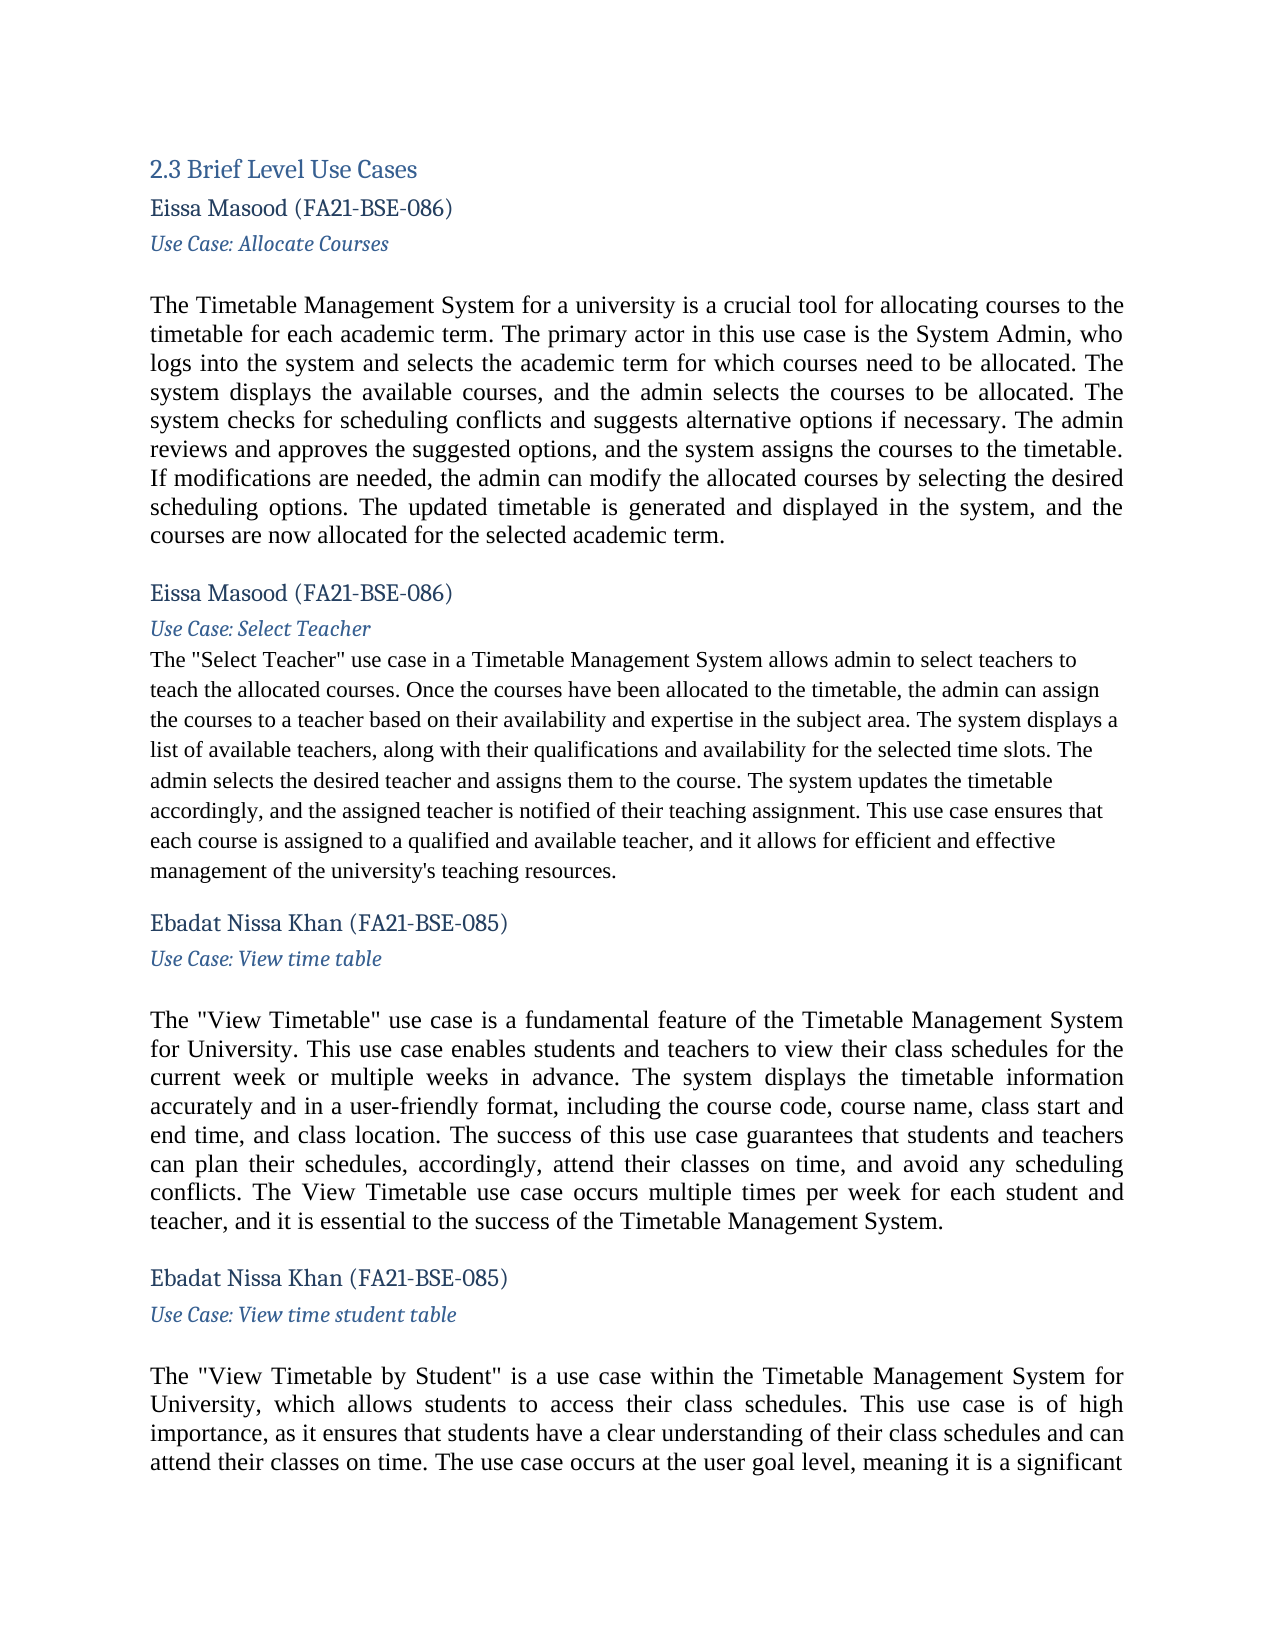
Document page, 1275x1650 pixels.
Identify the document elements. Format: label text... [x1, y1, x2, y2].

subtitle Eissa Masood (FA21-BSE-086) [150, 578, 1125, 607]
subtitle Use Case: View time table [150, 946, 1125, 972]
text The Timetable Management System for a university is a crucial tool for allocating courses to the timetable for each academic term. The primary actor in this use case is the System Admin, who logs into the system and selects the academic term for which courses need to be allocated. The system displays the available courses, and the admin selects the courses to be allocated. The system checks for scheduling conflicts and suggests alternative options if necessary. The admin reviews and approves the suggested options, and the system assigns the courses to the timetable. If modifications are needed, the admin can modify the allocated courses by selecting the desired scheduling options. The updated timetable is generated and displayed in the system, and the courses are now allocated for the selected academic term. [150, 291, 1125, 549]
text The "Select Teacher" use case in a Timetable Management System allows admin to select teachers to teach the allocated courses. Once the courses have been allocated to the timetable, the admin can assign the courses to a teacher based on their availability and expertise in the subject area. The system displays a list of available teachers, along with their qualifications and availability for the selected time slots. The admin selects the desired teacher and assigns them to the course. The system updates the timetable accordingly, and the assigned teacher is notified of their teaching assignment. This use case ensures that each course is assigned to a qualified and available teacher, and it allows for efficient and effective management of the university's teaching resources. [150, 646, 1125, 884]
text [150, 1361, 1125, 1476]
subtitle 2.3 Brief Level Use Cases [150, 154, 1125, 185]
text The "View Timetable" use case is a fundamental feature of the Timetable Management System for University. This use case enables students and teachers to view their class schedules for the current week or multiple weeks in advance. The system displays the timetable information accurately and in a user-friendly format, including the course code, course name, class start and end time, and class location. The success of this use case guarantees that students and teachers can plan their schedules, accordingly, attend their classes on time, and avoid any scheduling conflicts. The View Timetable use case occurs multiple times per week for each student and teacher, and it is essential to the success of the Timetable Management System. [150, 1005, 1125, 1235]
subtitle Ebadat Nissa Khan (FA21-BSE-085) [150, 1264, 1125, 1293]
subtitle Eissa Masood (FA21-BSE-086) [150, 194, 1125, 223]
subtitle Use Case: Allocate Courses [150, 231, 1125, 258]
subtitle Use Case: Select Teacher [150, 616, 1125, 642]
subtitle Ebadat Nissa Khan (FA21-BSE-085) [150, 908, 1125, 937]
subtitle Use Case: View time student table [150, 1301, 1125, 1328]
